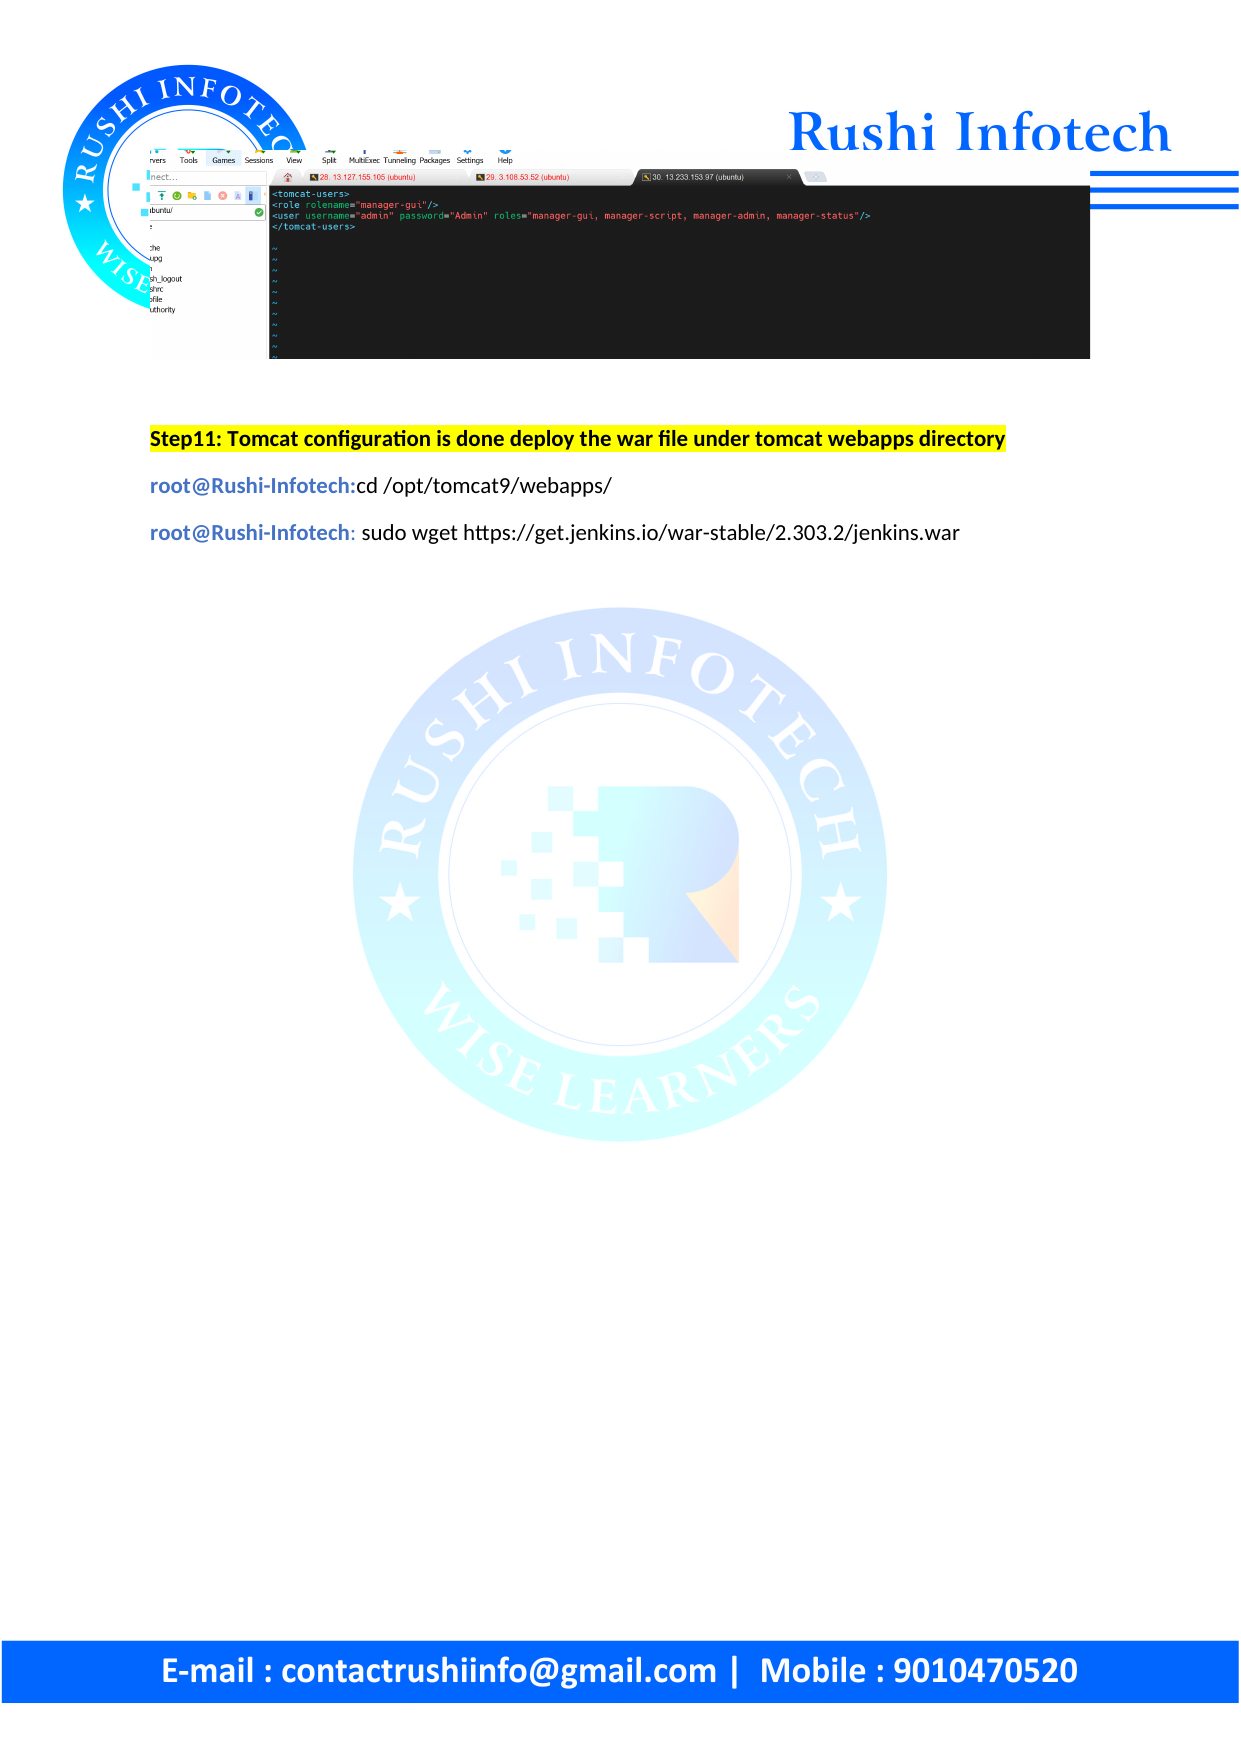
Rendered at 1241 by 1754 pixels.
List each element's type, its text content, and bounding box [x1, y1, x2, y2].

text Step11: Tomcat configuration is done deploy the war file under tomcat webapps directory [150, 424, 1090, 452]
text root@Rushi-Infotech: sudo wget https://get.jenkins.io/war-stable/2.303.2/jenkins.war [150, 518, 1090, 546]
picture [1, 0, 1239, 1749]
text root@Rushi-Infotech:cd /opt/tomcat9/webapps/ [150, 471, 1090, 499]
